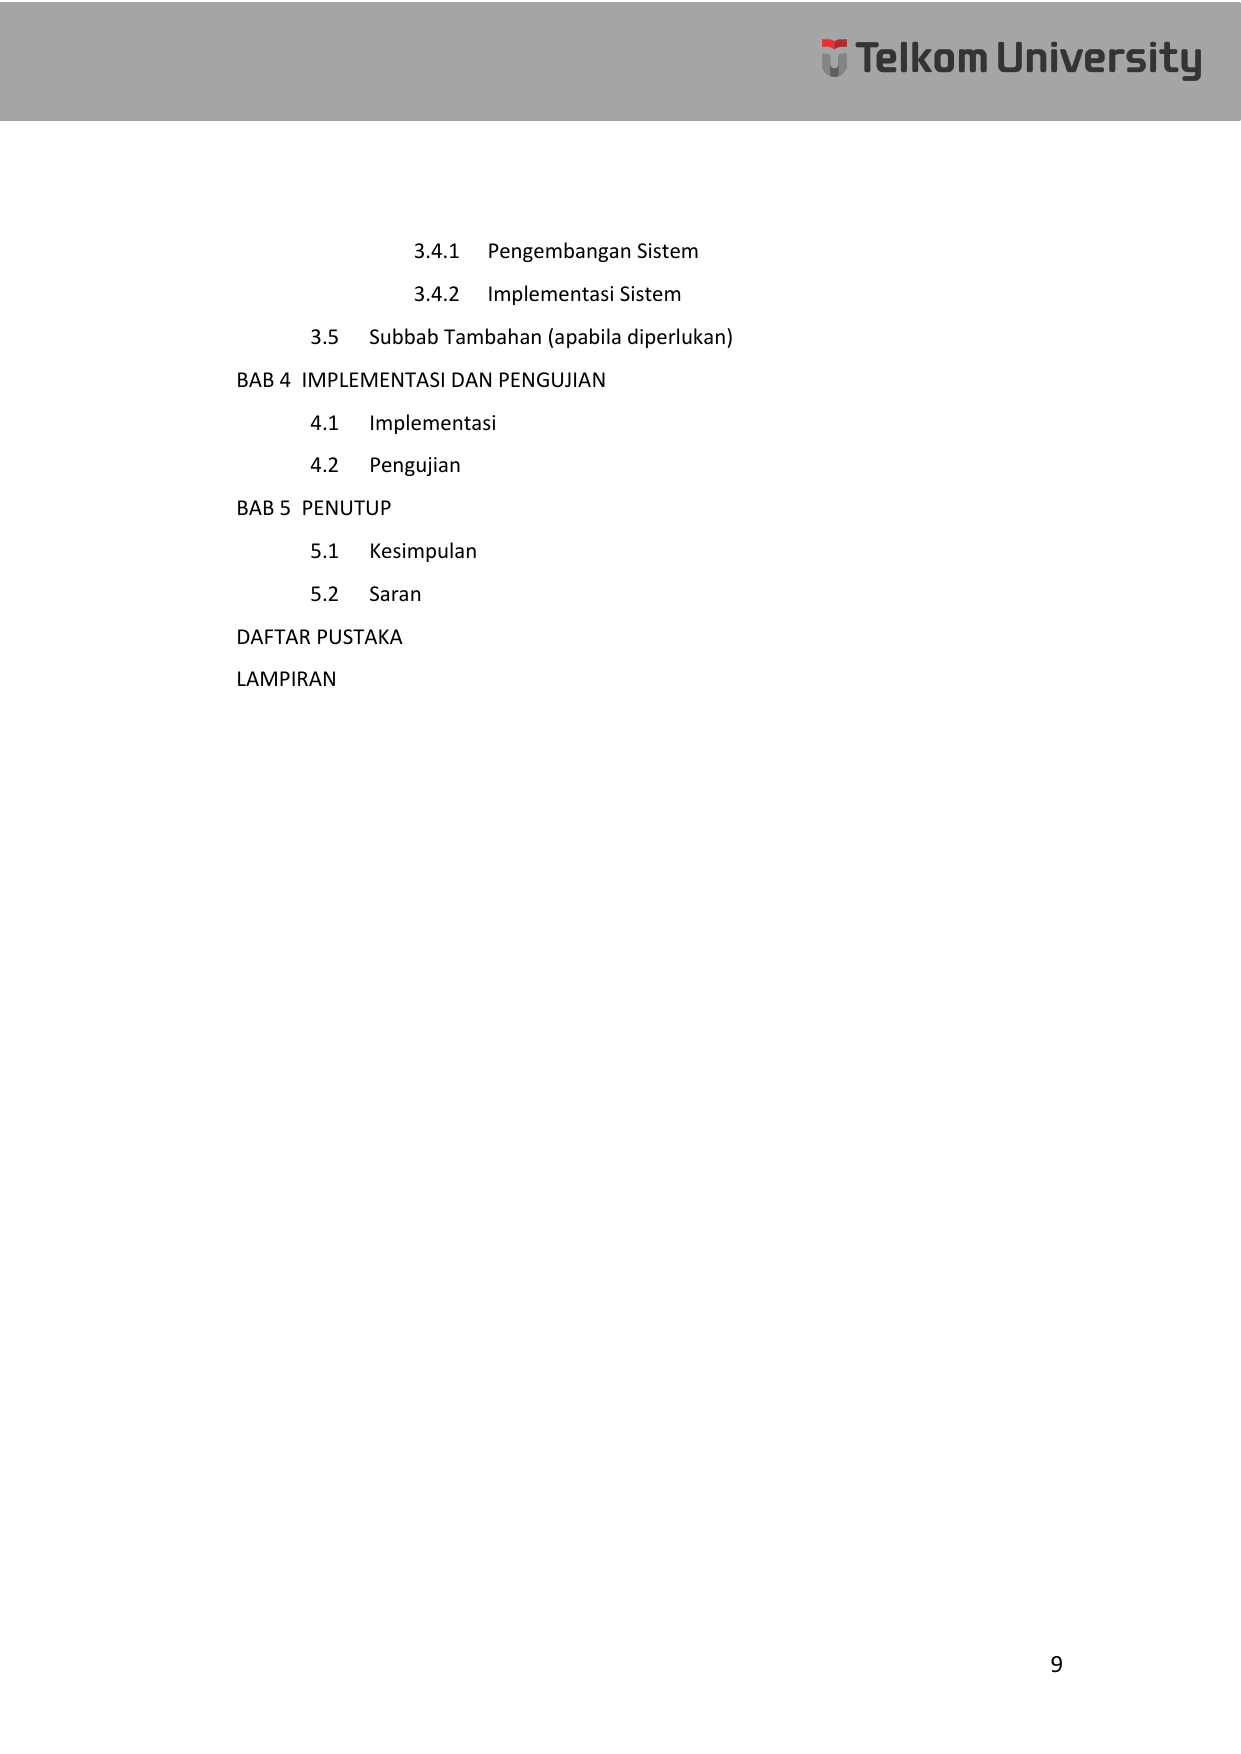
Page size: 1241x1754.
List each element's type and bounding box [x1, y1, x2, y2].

picture [822, 39, 1201, 81]
